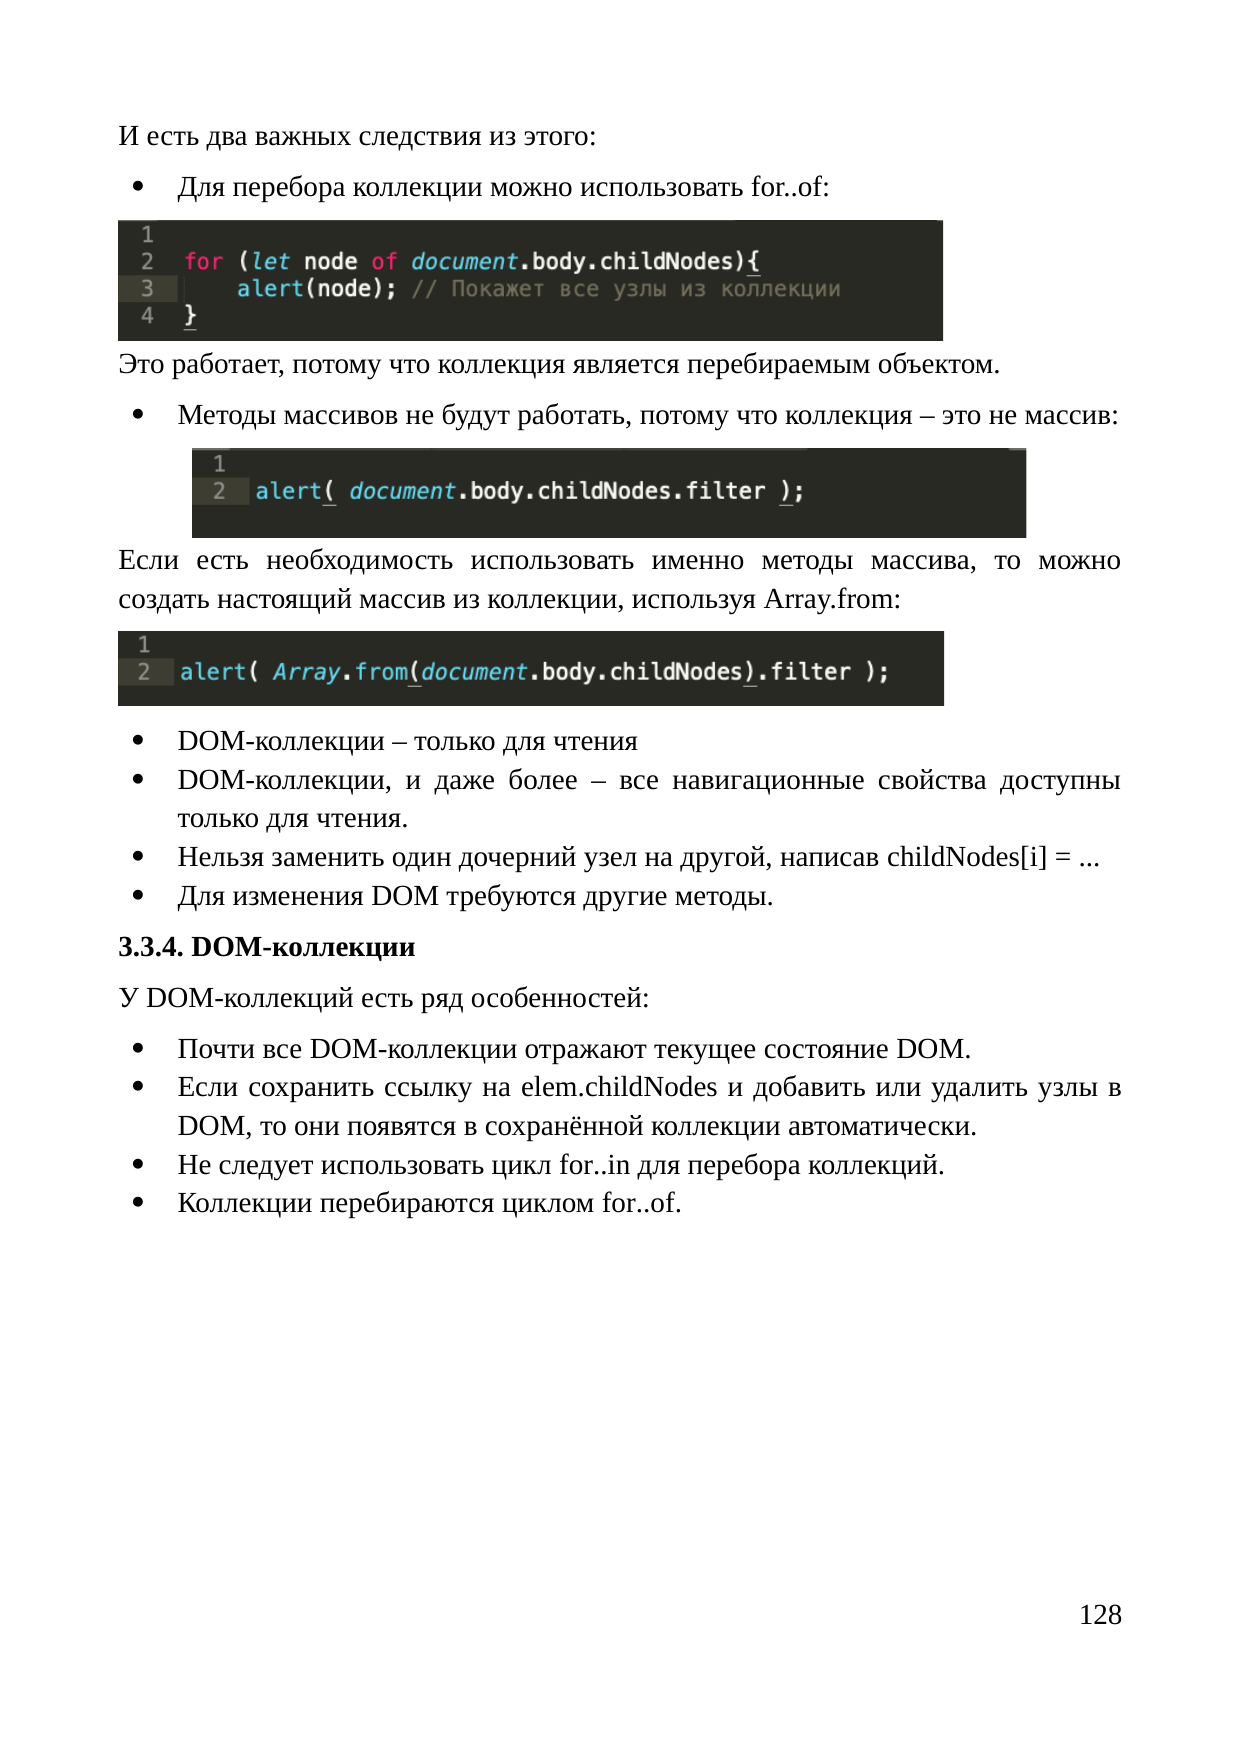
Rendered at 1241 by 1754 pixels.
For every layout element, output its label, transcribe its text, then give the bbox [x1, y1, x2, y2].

list Методы массивов не будут работать, потому что коллекция – это не массив: [133, 397, 1122, 431]
list Нельзя заменить один дочерний узел на другой, написав childNodes[i] = ... [133, 839, 1122, 873]
list Почти все DOM-коллекции отражают текущее состояние DOM. [133, 1031, 1122, 1064]
list Коллекции перебираются циклом for..of. [133, 1185, 1122, 1219]
list Не следует использовать цикл for..in для перебора коллекций. [133, 1147, 1122, 1180]
picture [192, 448, 1027, 538]
list DOM-коллекции, и даже более – все навигационные свойства доступны только для чтения. [133, 762, 1122, 834]
text Если есть необходимость использовать именно методы массива, то можно создать настоящий массив из коллекции, используя Array.from: [118, 542, 1122, 614]
picture [118, 220, 944, 341]
text Это работает, потому что коллекция является перебираемым объектом. [118, 346, 1122, 379]
list Для перебора коллекции можно использовать for..of: [133, 169, 1122, 203]
text И есть два важных следствия из этого: [118, 118, 1122, 152]
subtitle 3.3.4. DOM-коллекции [118, 929, 1122, 962]
list Если сохранить ссылку на elem.childNodes и добавить или удалить узлы в DOM, то они появятся в сохранённой коллекции автоматически. [133, 1069, 1122, 1142]
picture [118, 631, 945, 706]
text У DOM-коллекций есть ряд особенностей: [118, 980, 1122, 1013]
list DOM-коллекции – только для чтения [133, 723, 1122, 757]
list Для изменения DOM требуются другие методы. [133, 878, 1122, 911]
